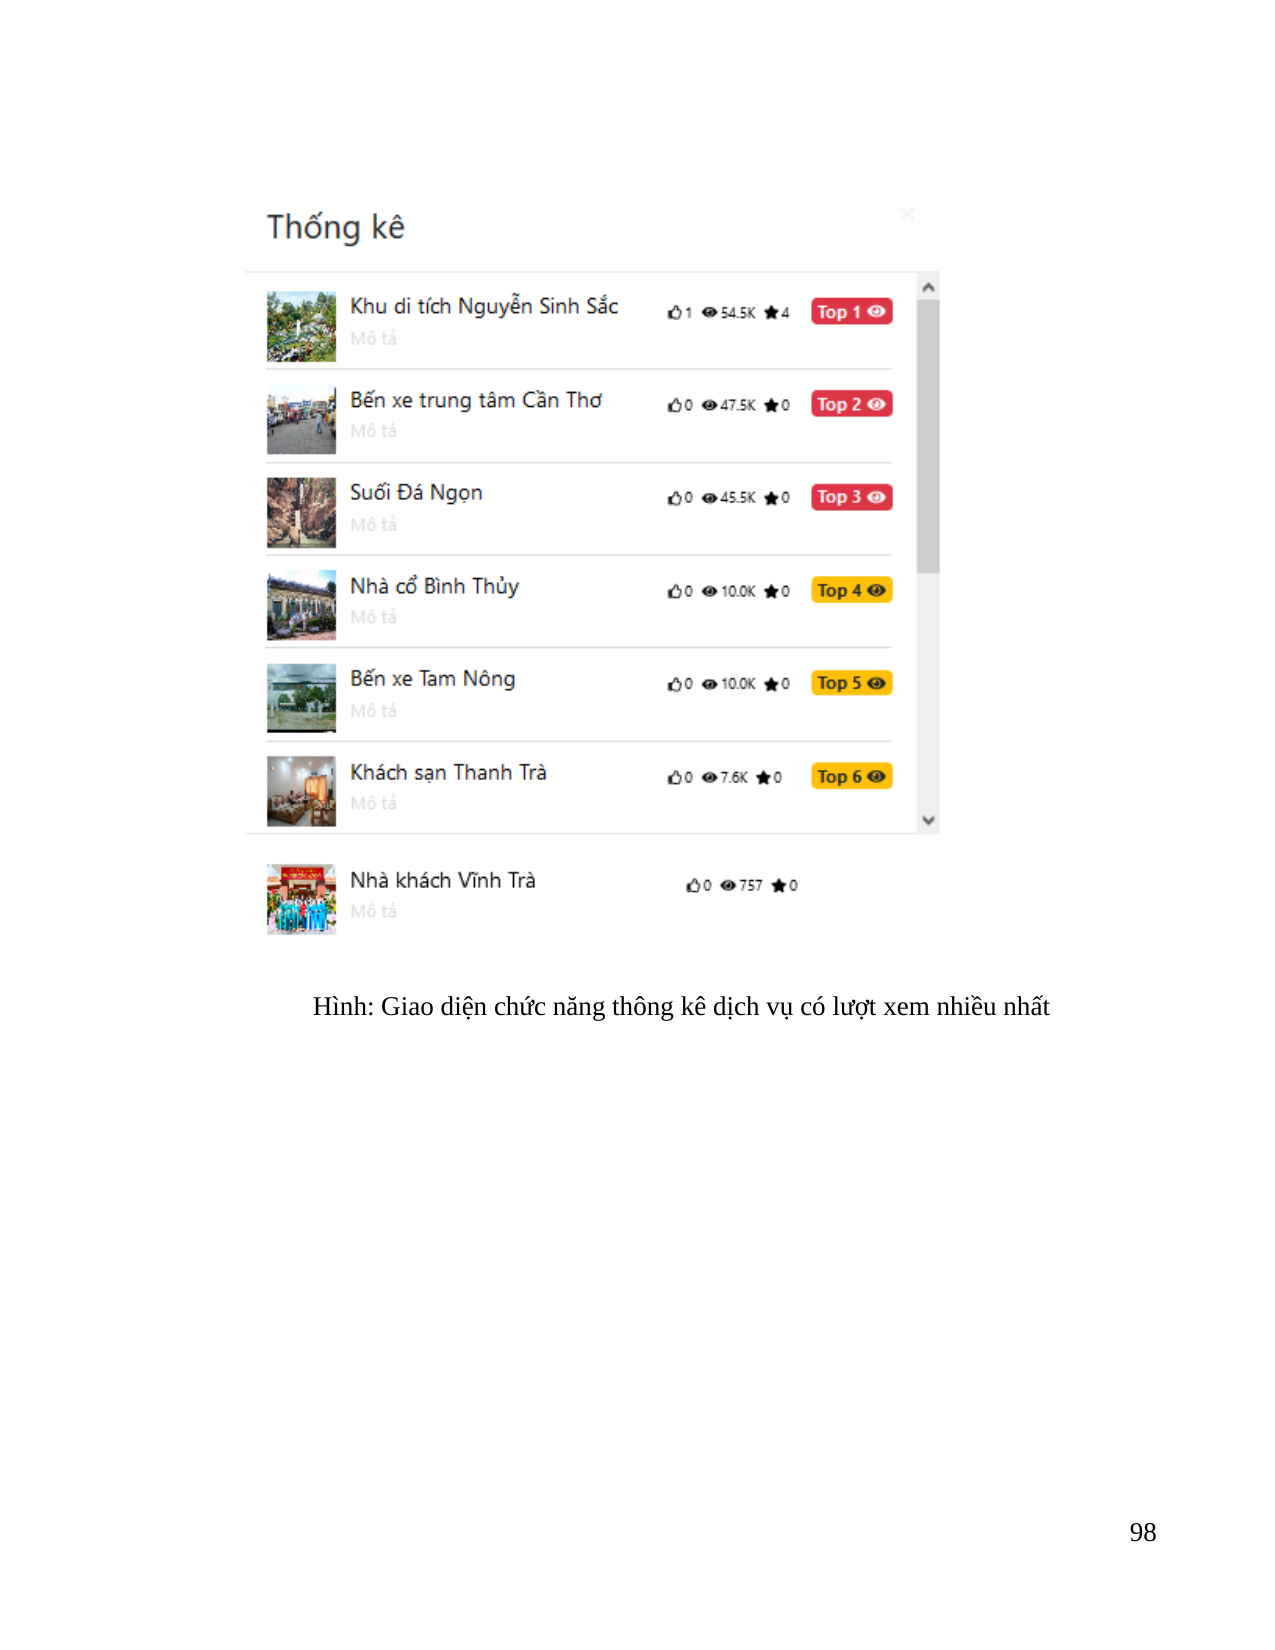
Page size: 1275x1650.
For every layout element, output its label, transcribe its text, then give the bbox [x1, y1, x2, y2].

picture [244, 177, 940, 963]
subtitle Hình: Giao diện chức năng thông kê dịch vụ có lượt xem nhiều nhất [207, 990, 1156, 1021]
